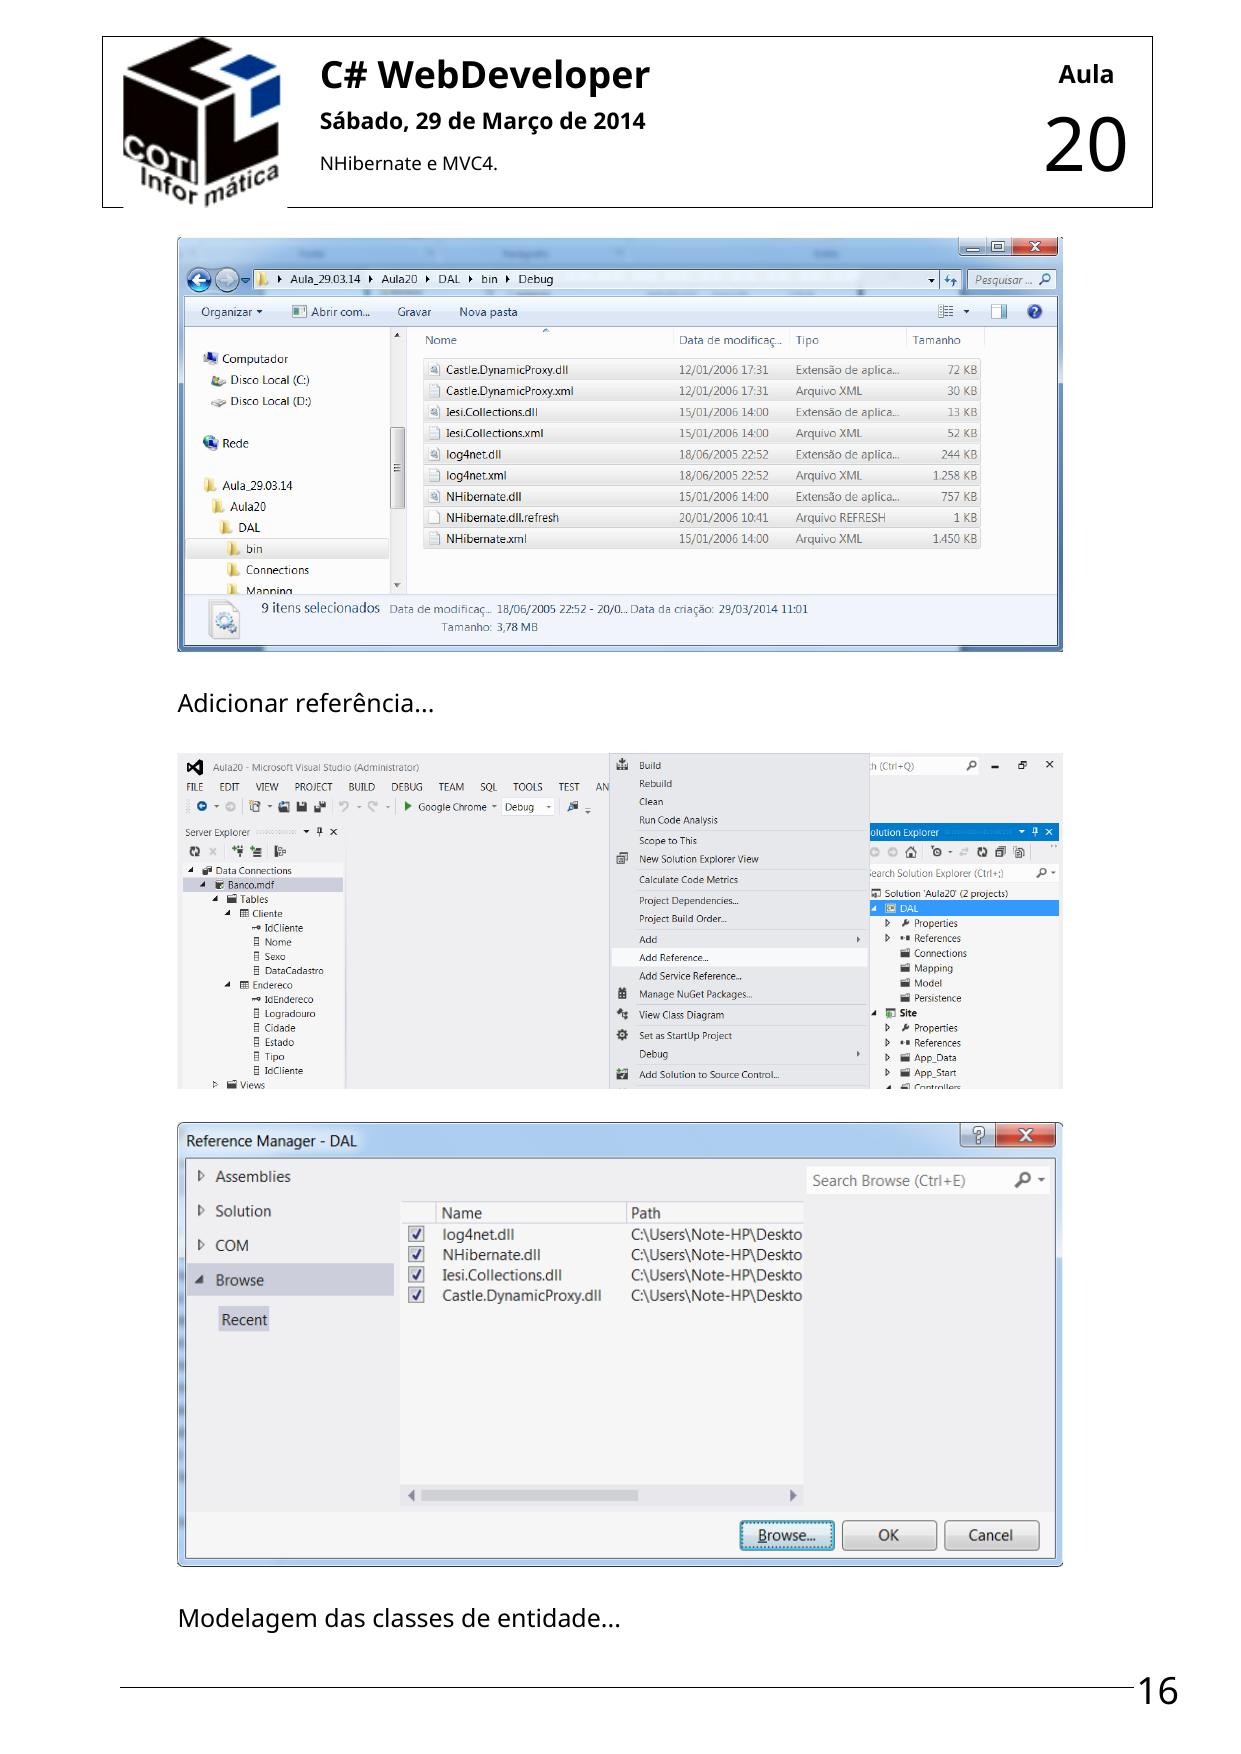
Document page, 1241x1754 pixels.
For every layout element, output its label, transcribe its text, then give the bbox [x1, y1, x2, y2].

picture [177, 1122, 1063, 1567]
text Adicionar referência... [177, 685, 1063, 719]
picture [177, 753, 1063, 1089]
picture [177, 237, 1063, 652]
text Modelagem das classes de entidade... [177, 1601, 1063, 1635]
